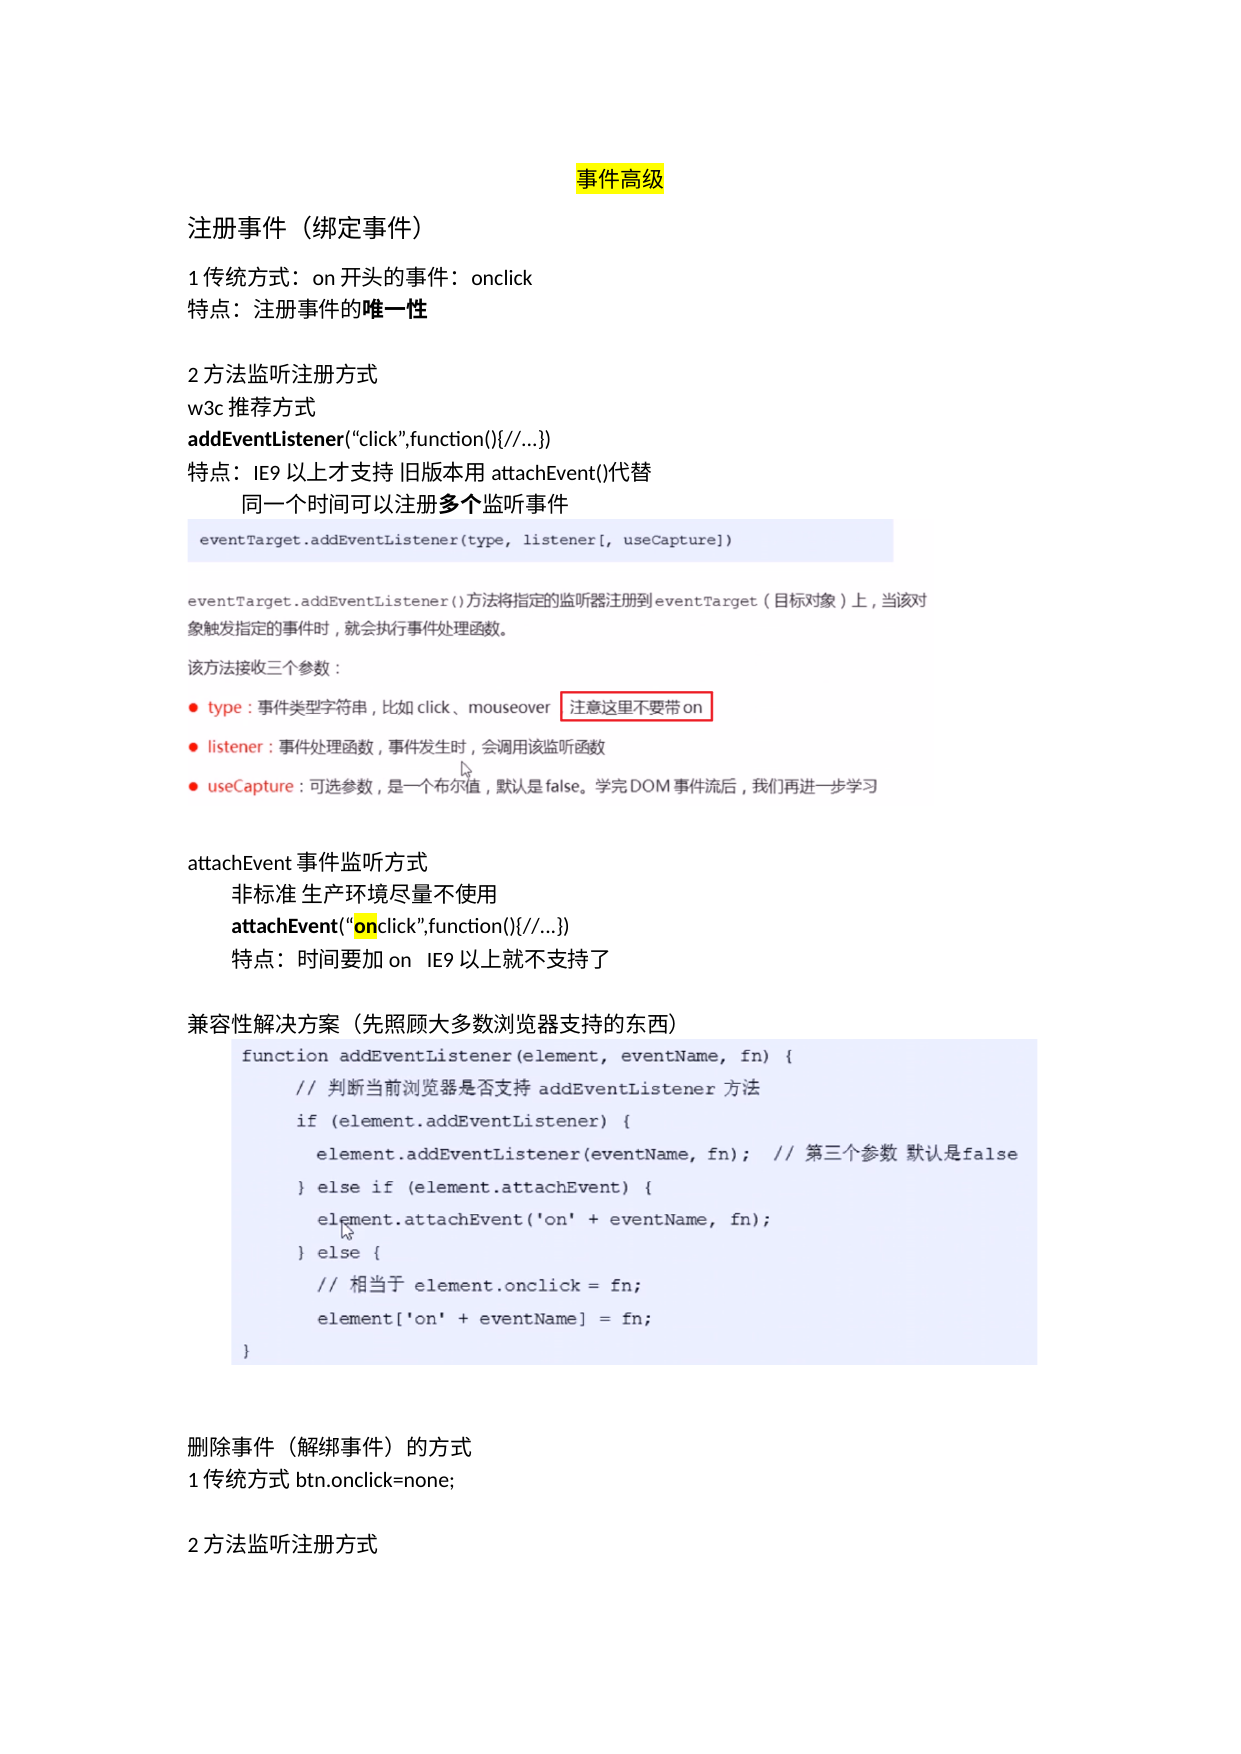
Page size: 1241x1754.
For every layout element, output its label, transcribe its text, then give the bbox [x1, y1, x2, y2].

text 非标准 生产环境尽量不使用 [187, 877, 1053, 909]
text 1传统方式 btn.onclick=none; [187, 1462, 1053, 1494]
text 删除事件（解绑事件）的方式 [187, 1429, 1053, 1462]
text 特点：IE9以上才支持 旧版本用attachEvent()代替 [187, 454, 1053, 487]
text 兼容性解决方案（先照顾大多数浏览器支持的东西） [187, 1007, 1053, 1039]
picture [187, 519, 934, 806]
text 特点：时间要加on IE9以上就不支持了 [187, 942, 1053, 974]
text w3c 推荐方式 [187, 389, 1053, 422]
text attachEvent(“onclick”,function(){//...}) [187, 909, 1053, 942]
text 1传统方式：on开头的事件：onclick [187, 259, 1053, 292]
text 注册事件（绑定事件） [187, 194, 1053, 259]
text 同一个时间可以注册多个监听事件 [187, 487, 1053, 519]
text attachEvent事件监听方式 [187, 844, 1053, 877]
text 2 方法监听注册方式 [187, 357, 1053, 389]
text 2 方法监听注册方式 [187, 1527, 1053, 1559]
picture [231, 1039, 1038, 1365]
text 事件高级 [187, 162, 1053, 194]
text addEventListener(“click”,function(){//...}) [187, 422, 1053, 454]
text 特点：注册事件的唯一性 [187, 292, 1053, 324]
